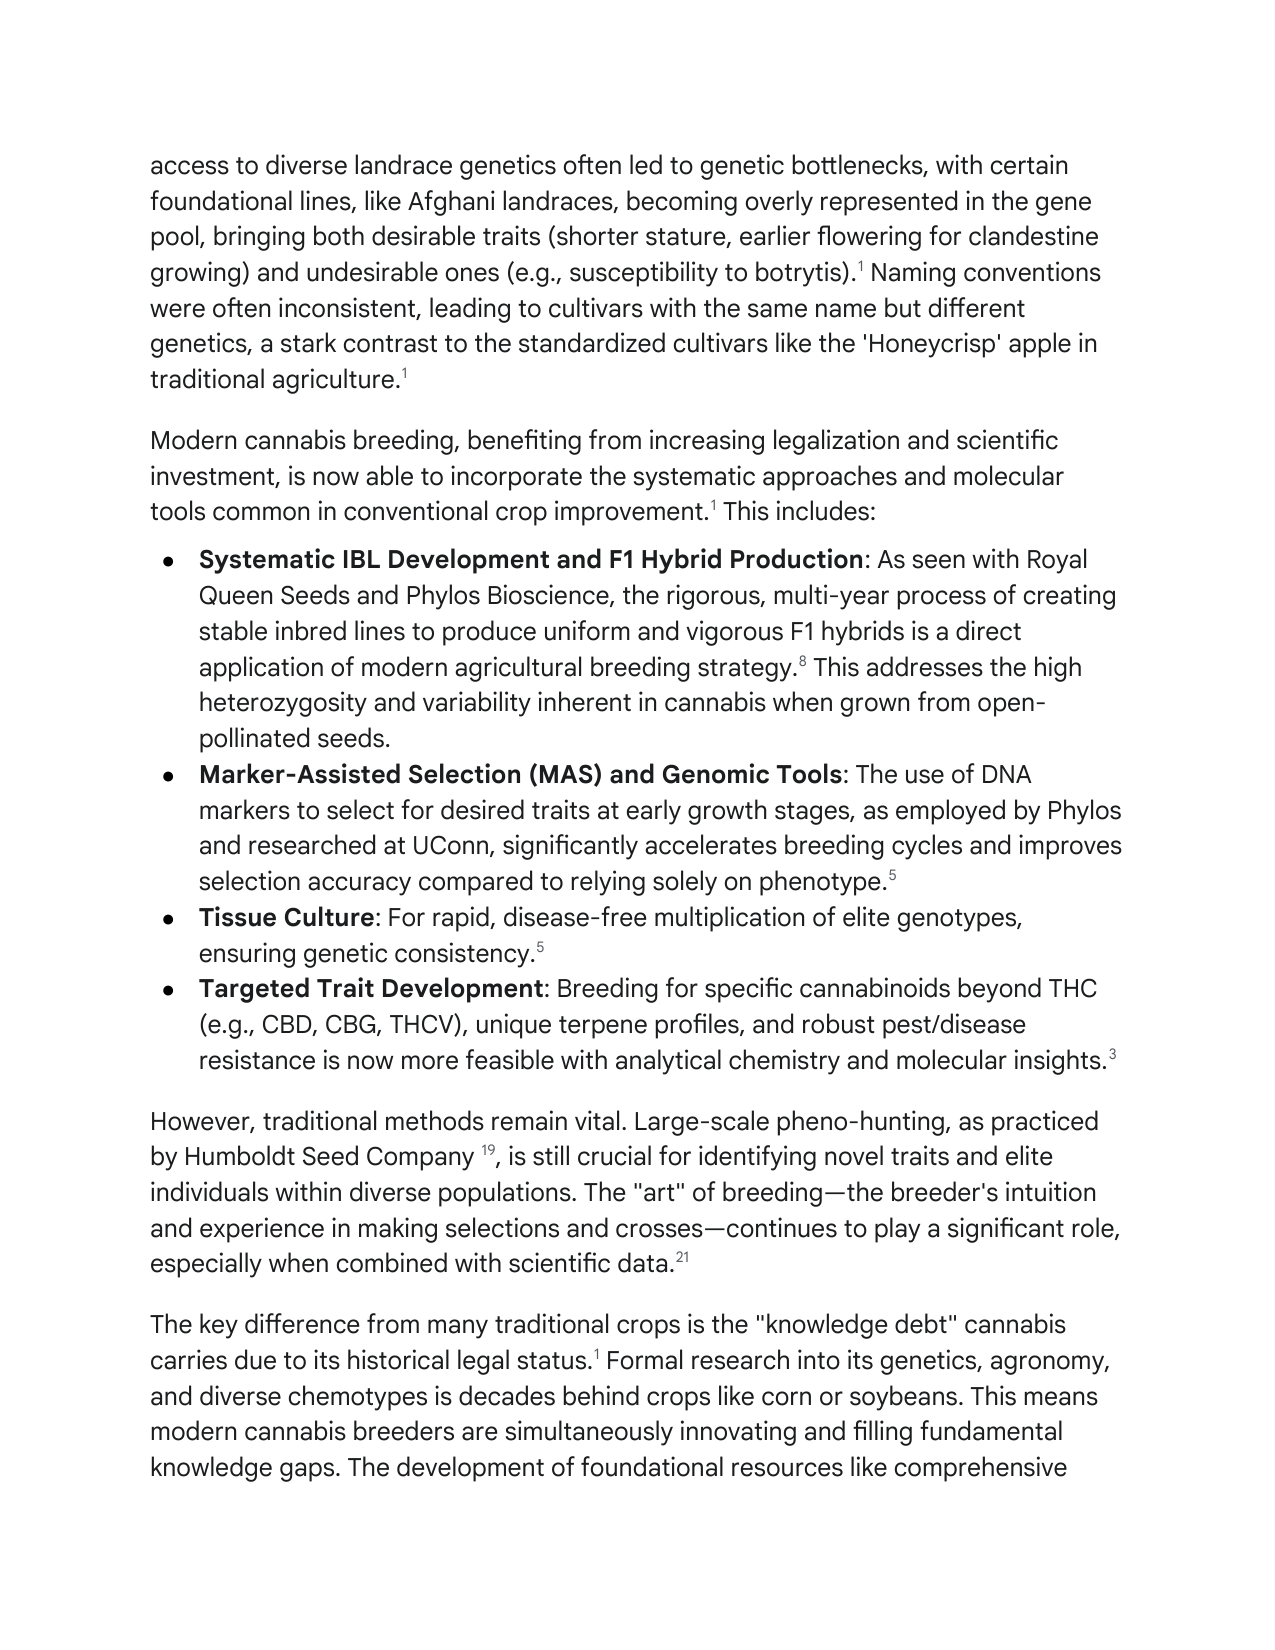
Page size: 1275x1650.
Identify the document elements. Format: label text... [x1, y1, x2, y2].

text However, traditional methods remain vital. Large-scale pheno-hunting, as practiced by Humboldt Seed Company 19, is still crucial for identifying novel traits and elite individuals within diverse populations. The "art" of breeding—the breeder's intuition and experience in making selections and crosses—continues to play a significant role, especially when combined with scientific data.21 [150, 1106, 1125, 1280]
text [150, 1309, 1125, 1484]
list Tissue Culture: For rapid, disease-free multiplication of elite genotypes, ensuring genetic consistency.5 [161, 902, 1125, 969]
list Targeted Trait Development: Breeding for specific cannabinoids beyond THC (e.g., CBD, CBG, THCV), unique terpene profiles, and robust pest/disease resistance is now more feasible with analytical chemistry and molecular insights.3 [161, 973, 1125, 1076]
list Systematic IBL Development and F1 Hybrid Production: As seen with Royal Queen Seeds and Phylos Bioscience, the rigorous, multi-year process of creating stable inbred lines to produce uniform and vigorous F1 hybrids is a direct application of modern agricultural breeding strategy.8 This addresses the high heterozygosity and variability inherent in cannabis when grown from open-pollinated seeds. [161, 545, 1125, 755]
text Modern cannabis breeding, benefiting from increasing legalization and scientific investment, is now able to incorporate the systematic approaches and molecular tools common in conventional crop improvement.1 This includes: [150, 425, 1125, 528]
list Marker-Assisted Selection (MAS) and Genomic Tools: The use of DNA markers to select for desired traits at early growth stages, as employed by Phylos and researched at UConn, significantly accelerates breeding cycles and improves selection accuracy compared to relying solely on phenotype.5 [161, 759, 1125, 898]
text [150, 150, 1125, 396]
